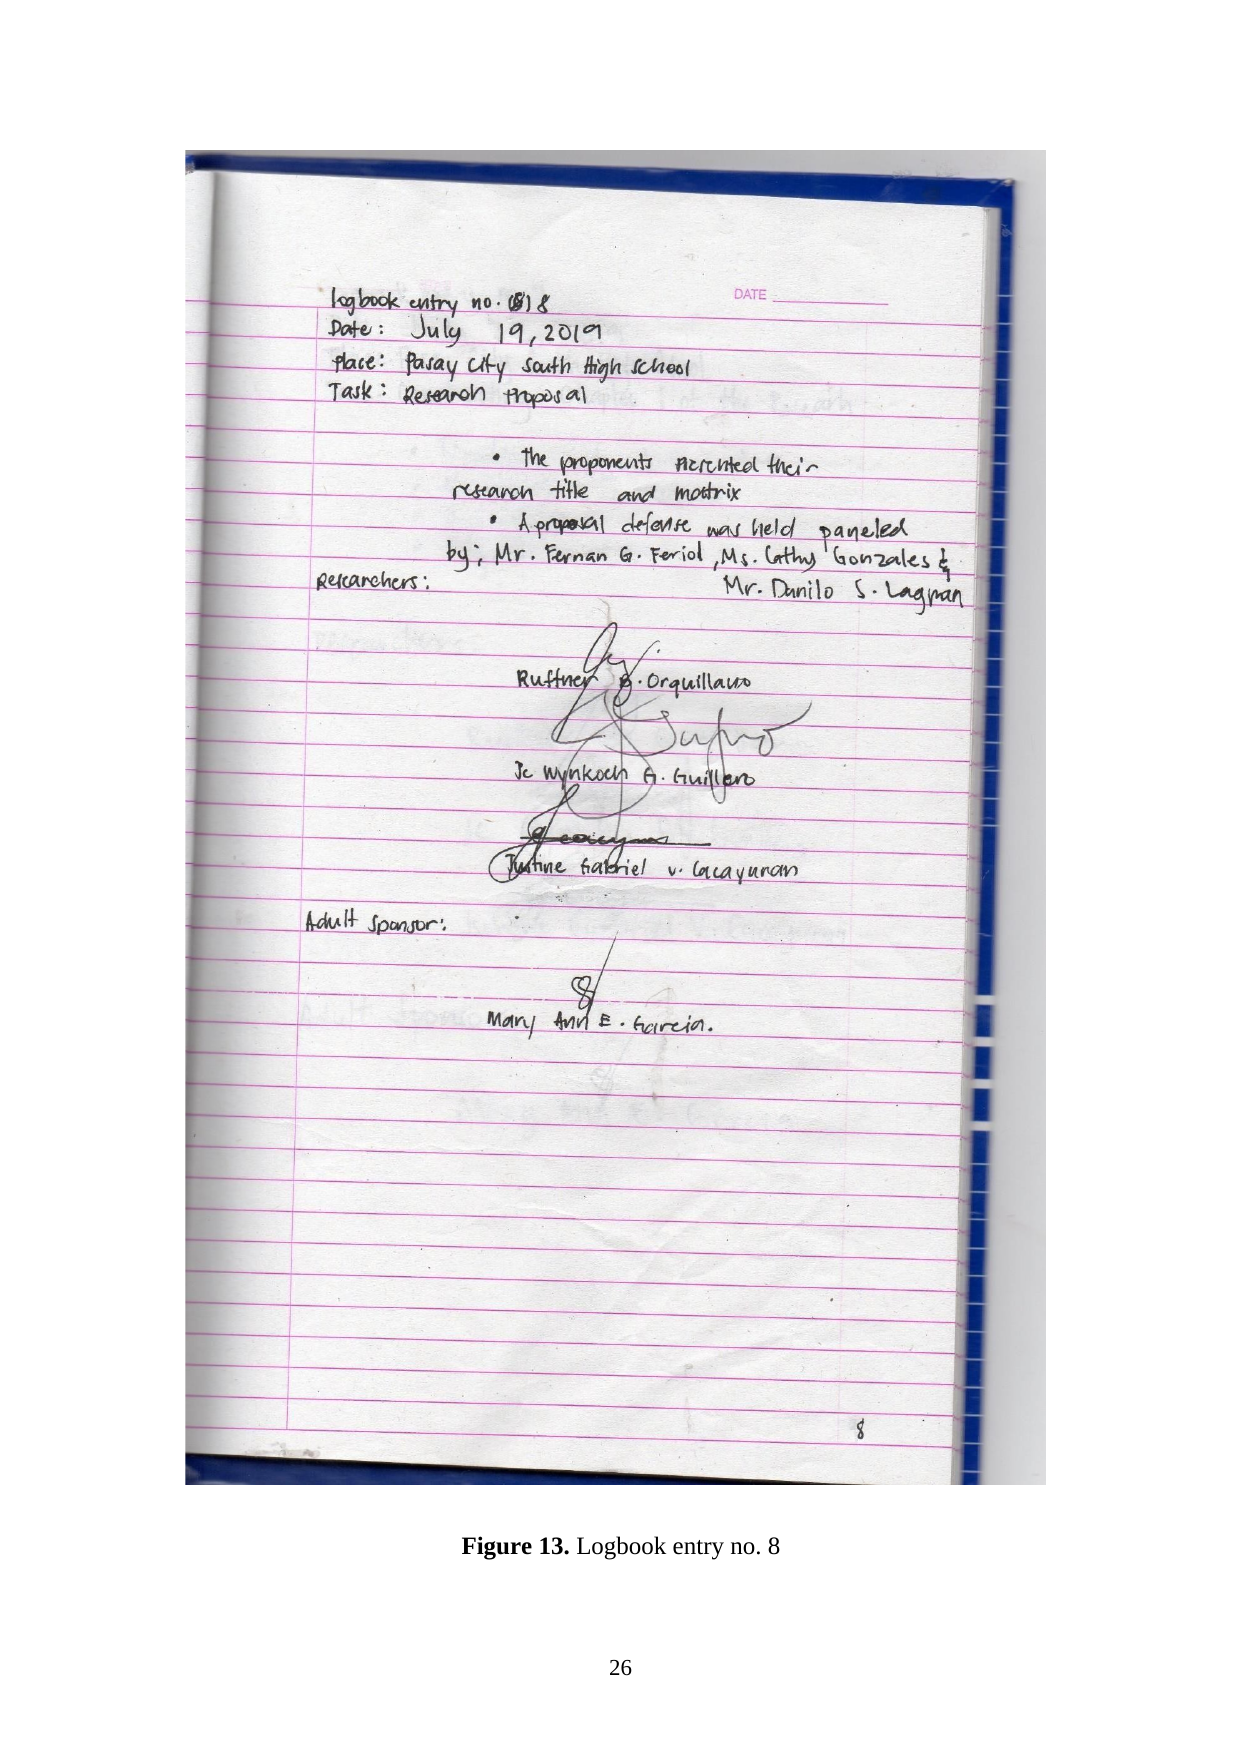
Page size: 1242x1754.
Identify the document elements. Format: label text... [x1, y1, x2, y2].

picture [185, 150, 1046, 1485]
text Figure 13. Logbook entry no. 8 [345, 1531, 896, 1559]
